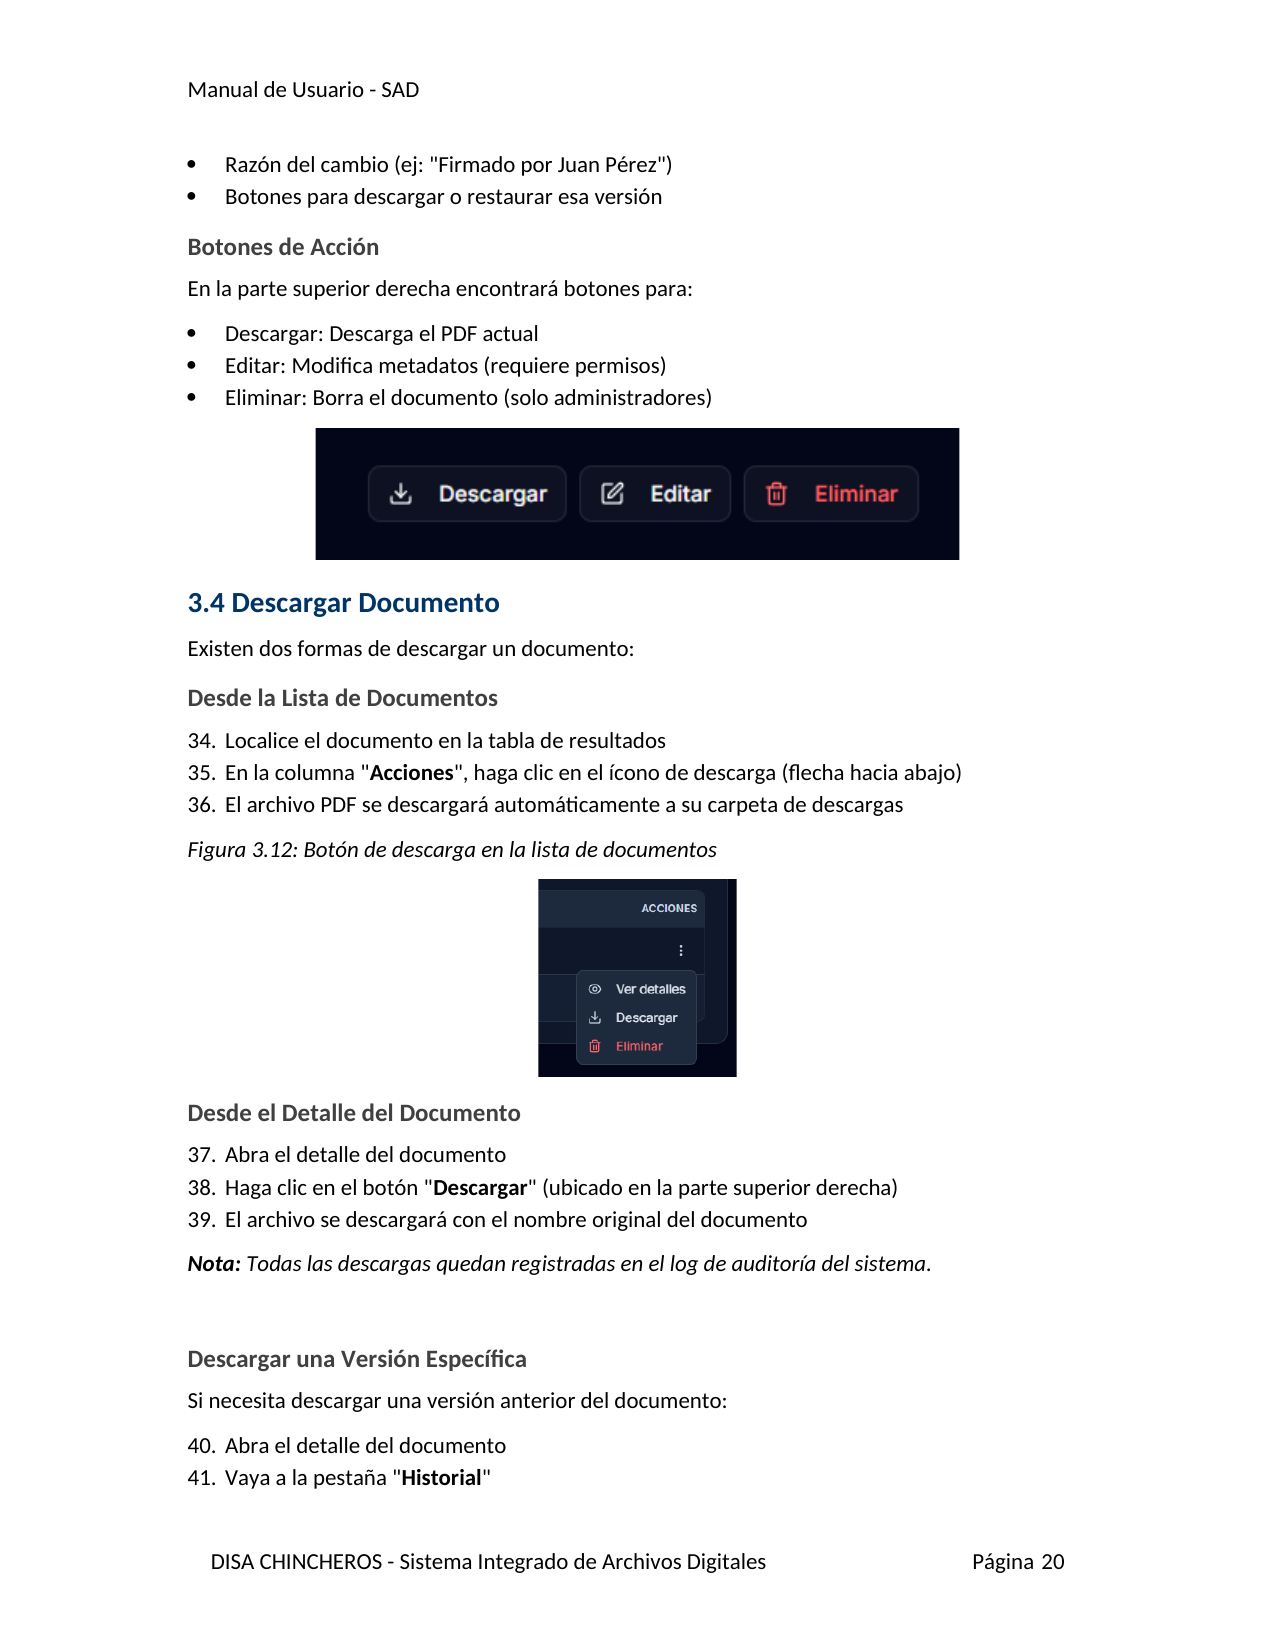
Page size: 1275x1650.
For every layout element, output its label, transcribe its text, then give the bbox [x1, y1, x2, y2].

picture [315, 428, 960, 560]
list Localice el documento en la tabla de resultados [187, 726, 1087, 754]
list Abra el detalle del documento [187, 1431, 1087, 1459]
text En la parte superior derecha encontrará botones para: [187, 274, 1087, 302]
text Existen dos formas de descargar un documento: [187, 634, 1087, 662]
subtitle Descargar una Versión Específica [187, 1343, 1087, 1374]
list Descargar: Descarga el PDF actual [187, 319, 1087, 347]
list Haga clic en el botón "Descargar" (ubicado en la parte superior derecha) [187, 1173, 1087, 1201]
list En la columna "Acciones", haga clic en el ícono de descarga (flecha hacia abajo) [187, 758, 1087, 786]
list El archivo PDF se descargará automáticamente a su carpeta de descargas [187, 790, 1087, 818]
list El archivo se descargará con el nombre original del documento [187, 1205, 1087, 1233]
subtitle Desde la Lista de Documentos [187, 682, 1087, 713]
list Razón del cambio (ej: "Firmado por Juan Pérez") [187, 150, 1087, 178]
text Si necesita descargar una versión anterior del documento: [187, 1386, 1087, 1414]
list Abra el detalle del documento [187, 1141, 1087, 1168]
subtitle Botones de Acción [187, 231, 1087, 262]
list Eliminar: Borra el documento (solo administradores) [187, 383, 1087, 411]
list Vaya a la pestaña "Historial" [187, 1463, 1087, 1491]
subtitle 3.4 Descargar Documento [187, 584, 1087, 620]
text Nota: Todas las descargas quedan registradas en el log de auditoría del sistema. [187, 1249, 1087, 1278]
subtitle Desde el Detalle del Documento [187, 1097, 1087, 1128]
list Botones para descargar o restaurar esa versión [187, 182, 1087, 210]
text Figura 3.12: Botón de descarga en la lista de documentos [187, 835, 1087, 863]
picture [538, 879, 737, 1077]
list Editar: Modifica metadatos (requiere permisos) [187, 351, 1087, 379]
